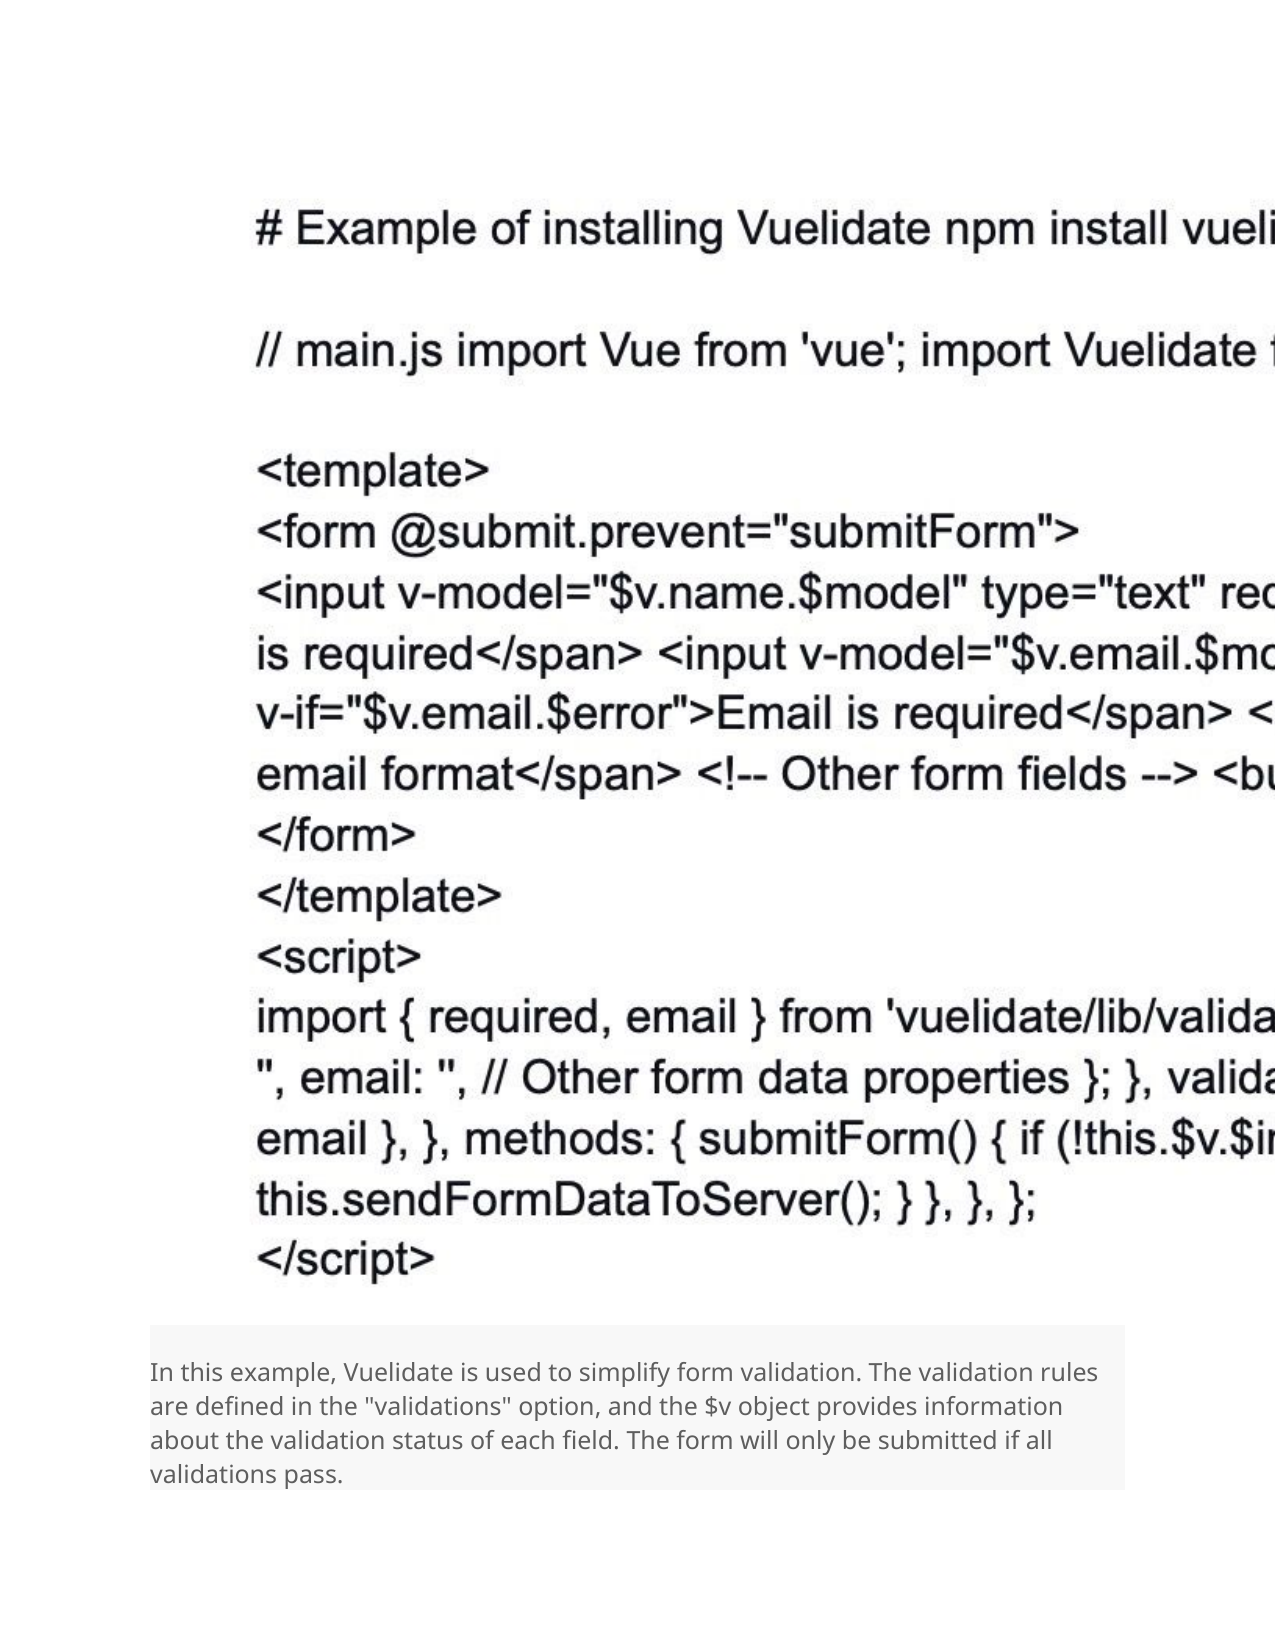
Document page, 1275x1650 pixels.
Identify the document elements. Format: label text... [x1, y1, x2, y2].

text In this example, Vuelidate is used to simplify form validation. The validation rules are defined in the "validations" option, and the $v object provides information about the validation status of each field. The form will only be submitted if all validations pass. [150, 1354, 1125, 1490]
picture [150, 150, 1275, 1325]
